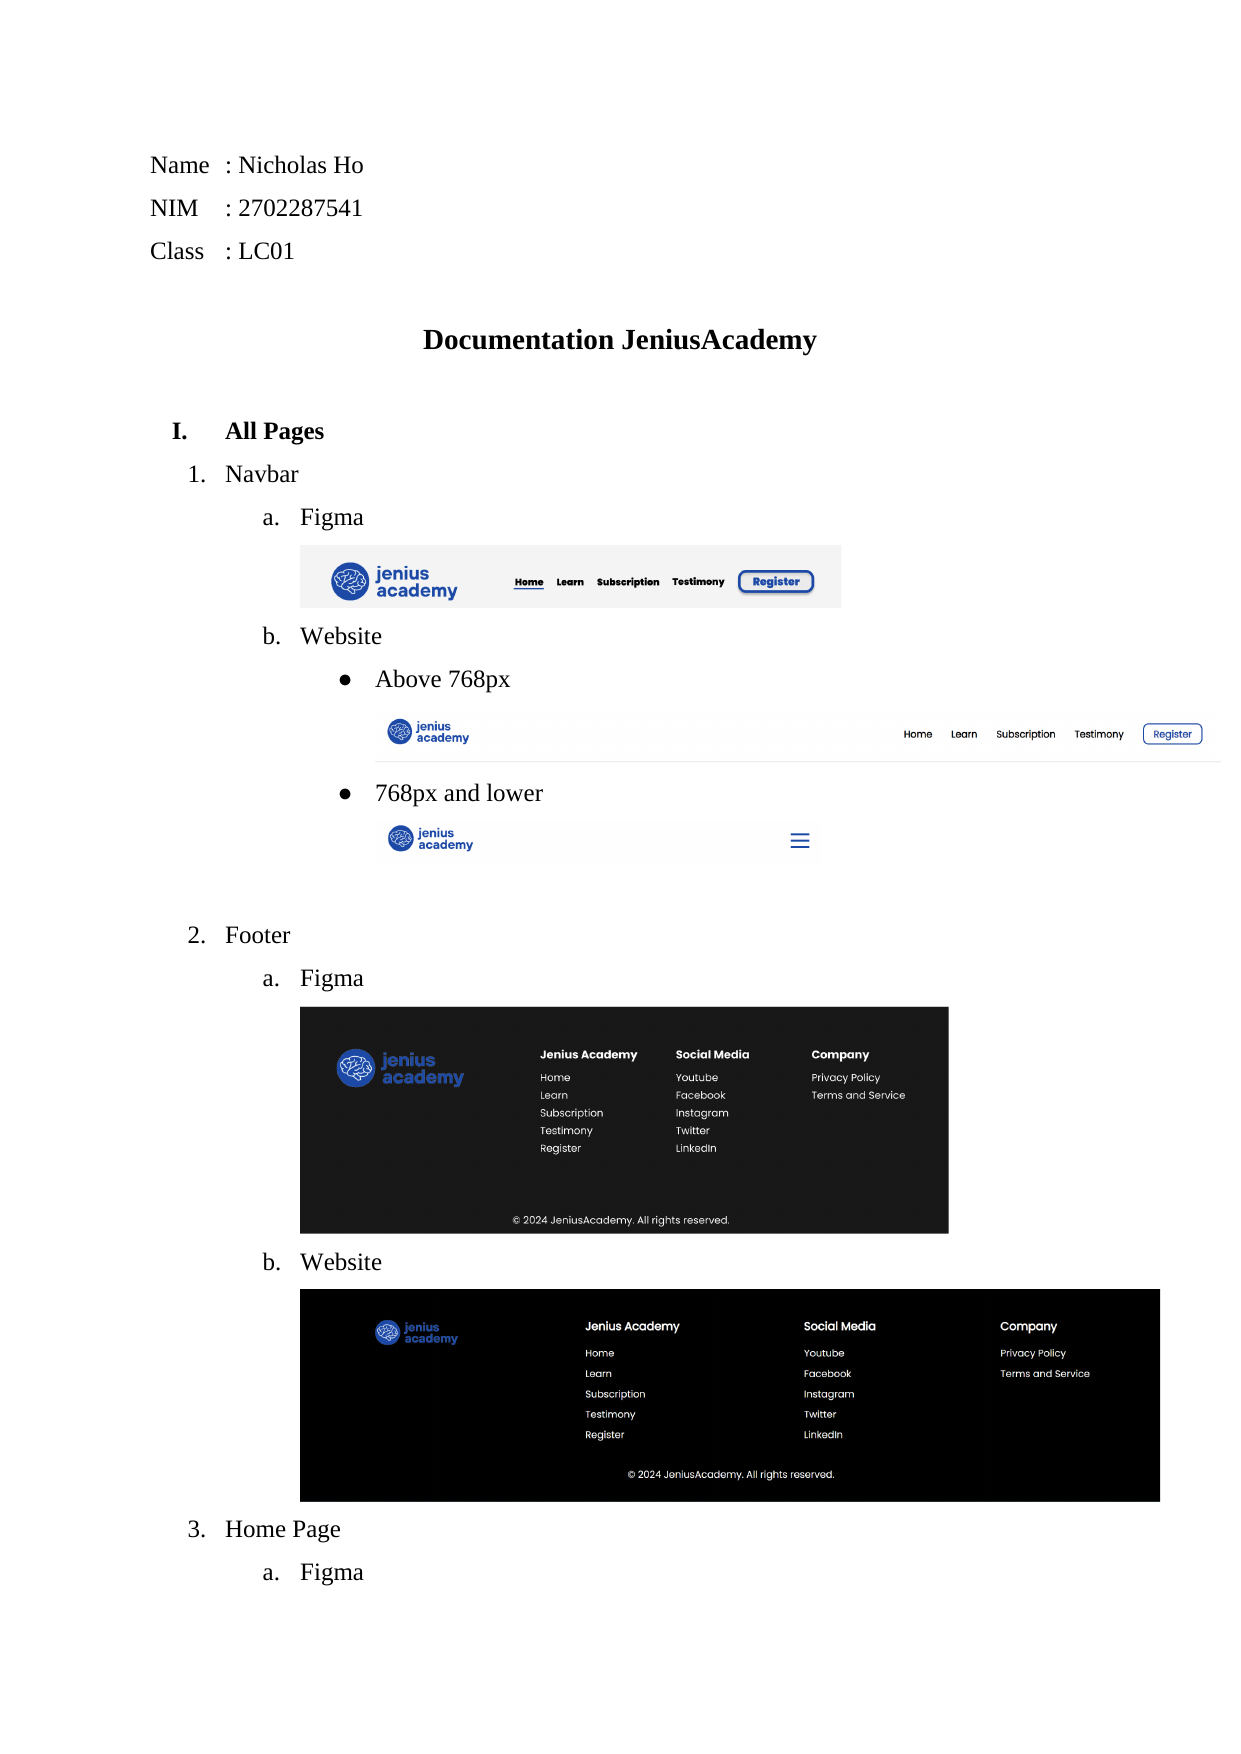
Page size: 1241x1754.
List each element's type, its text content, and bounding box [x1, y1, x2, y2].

list Above 768px [337, 664, 1090, 693]
text Class : LC01 [150, 236, 1090, 265]
picture [300, 1006, 949, 1234]
list Footer [187, 920, 1090, 949]
list Website [262, 621, 1090, 649]
picture [375, 821, 822, 864]
list Figma [262, 502, 1090, 531]
list Home Page [187, 1514, 1090, 1543]
list Website [262, 1247, 1090, 1275]
list Figma [262, 1557, 1090, 1586]
picture [300, 545, 842, 608]
text NIM : 2702287541 [150, 193, 1090, 222]
list 768px and lower [337, 778, 1090, 807]
text Name : Nicholas Ho [150, 150, 1090, 179]
picture [300, 1289, 1160, 1502]
list Navbar [187, 459, 1090, 488]
picture [375, 707, 1222, 766]
list All Pages [187, 416, 1090, 445]
text Documentation JeniusAcademy [150, 322, 1090, 356]
list Figma [262, 963, 1090, 992]
